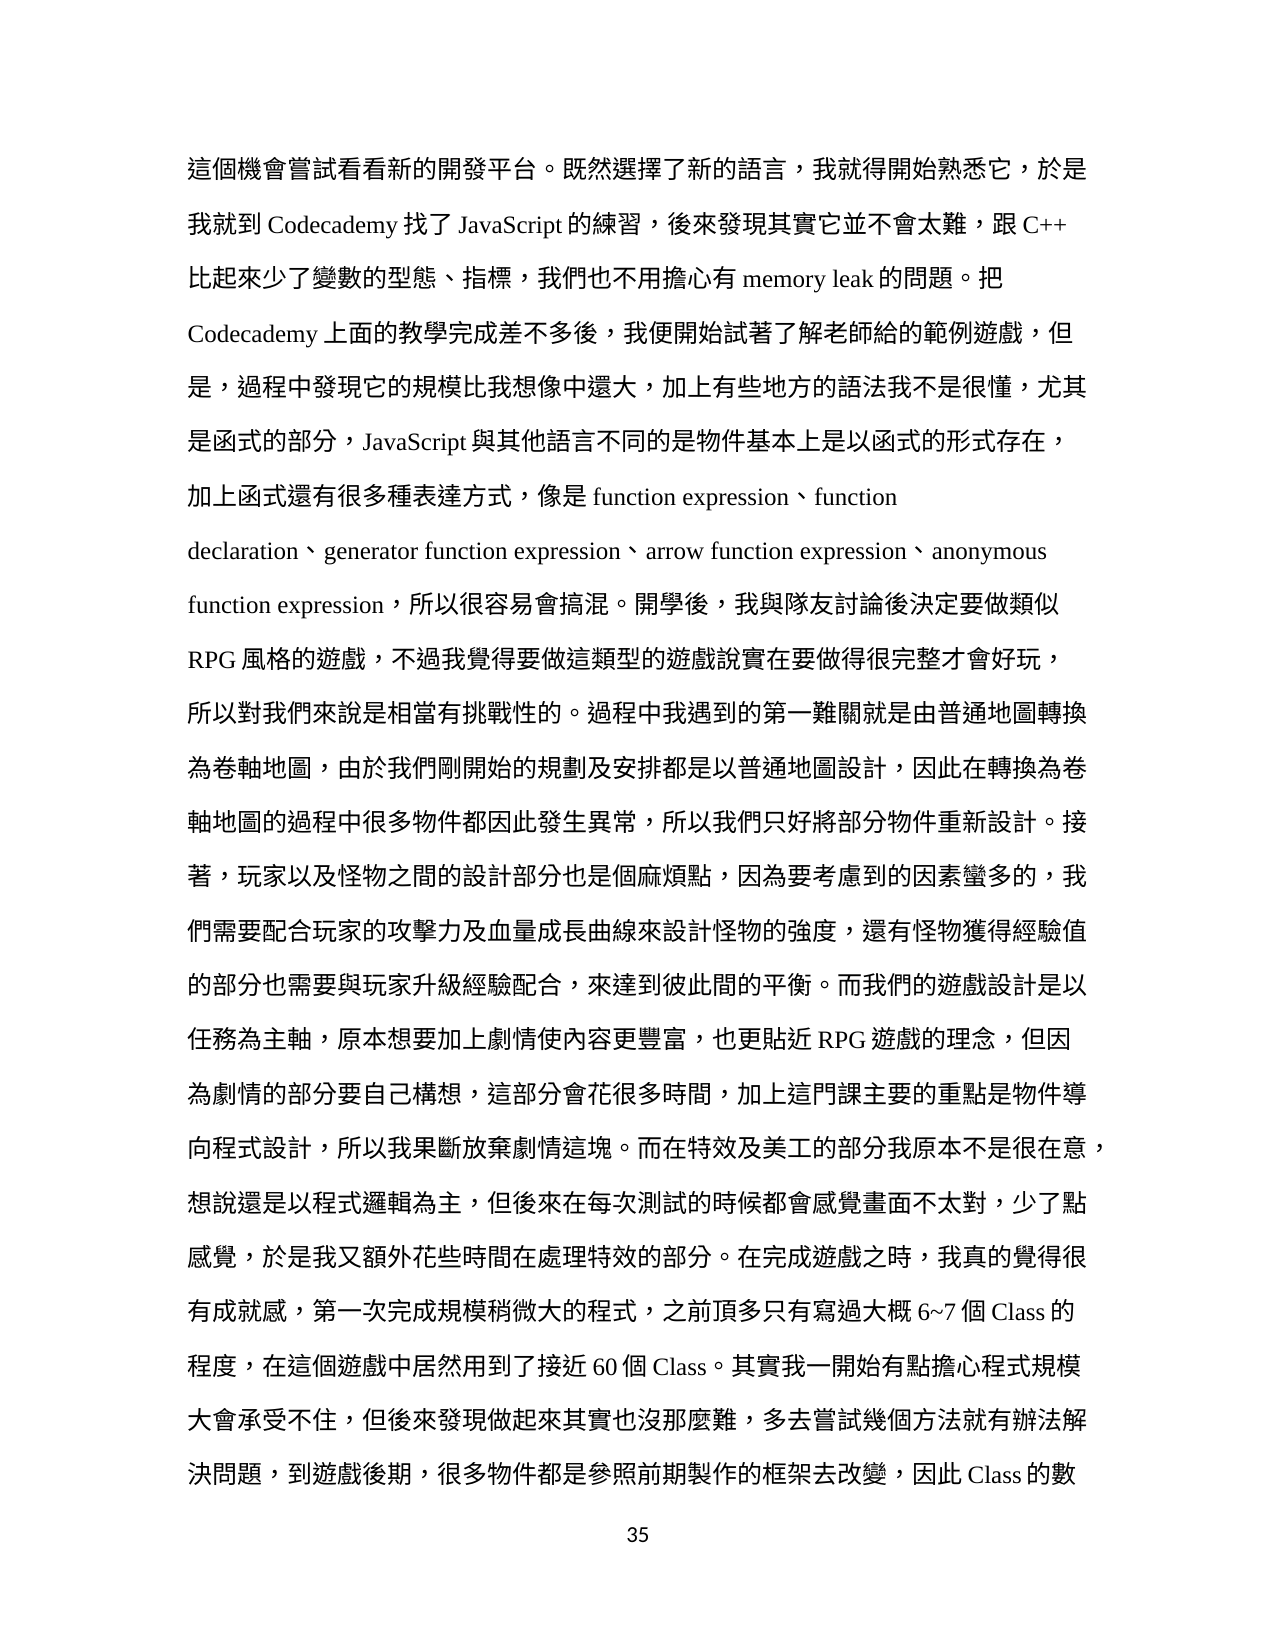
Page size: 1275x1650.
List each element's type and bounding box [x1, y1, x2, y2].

text [187, 150, 1087, 1491]
